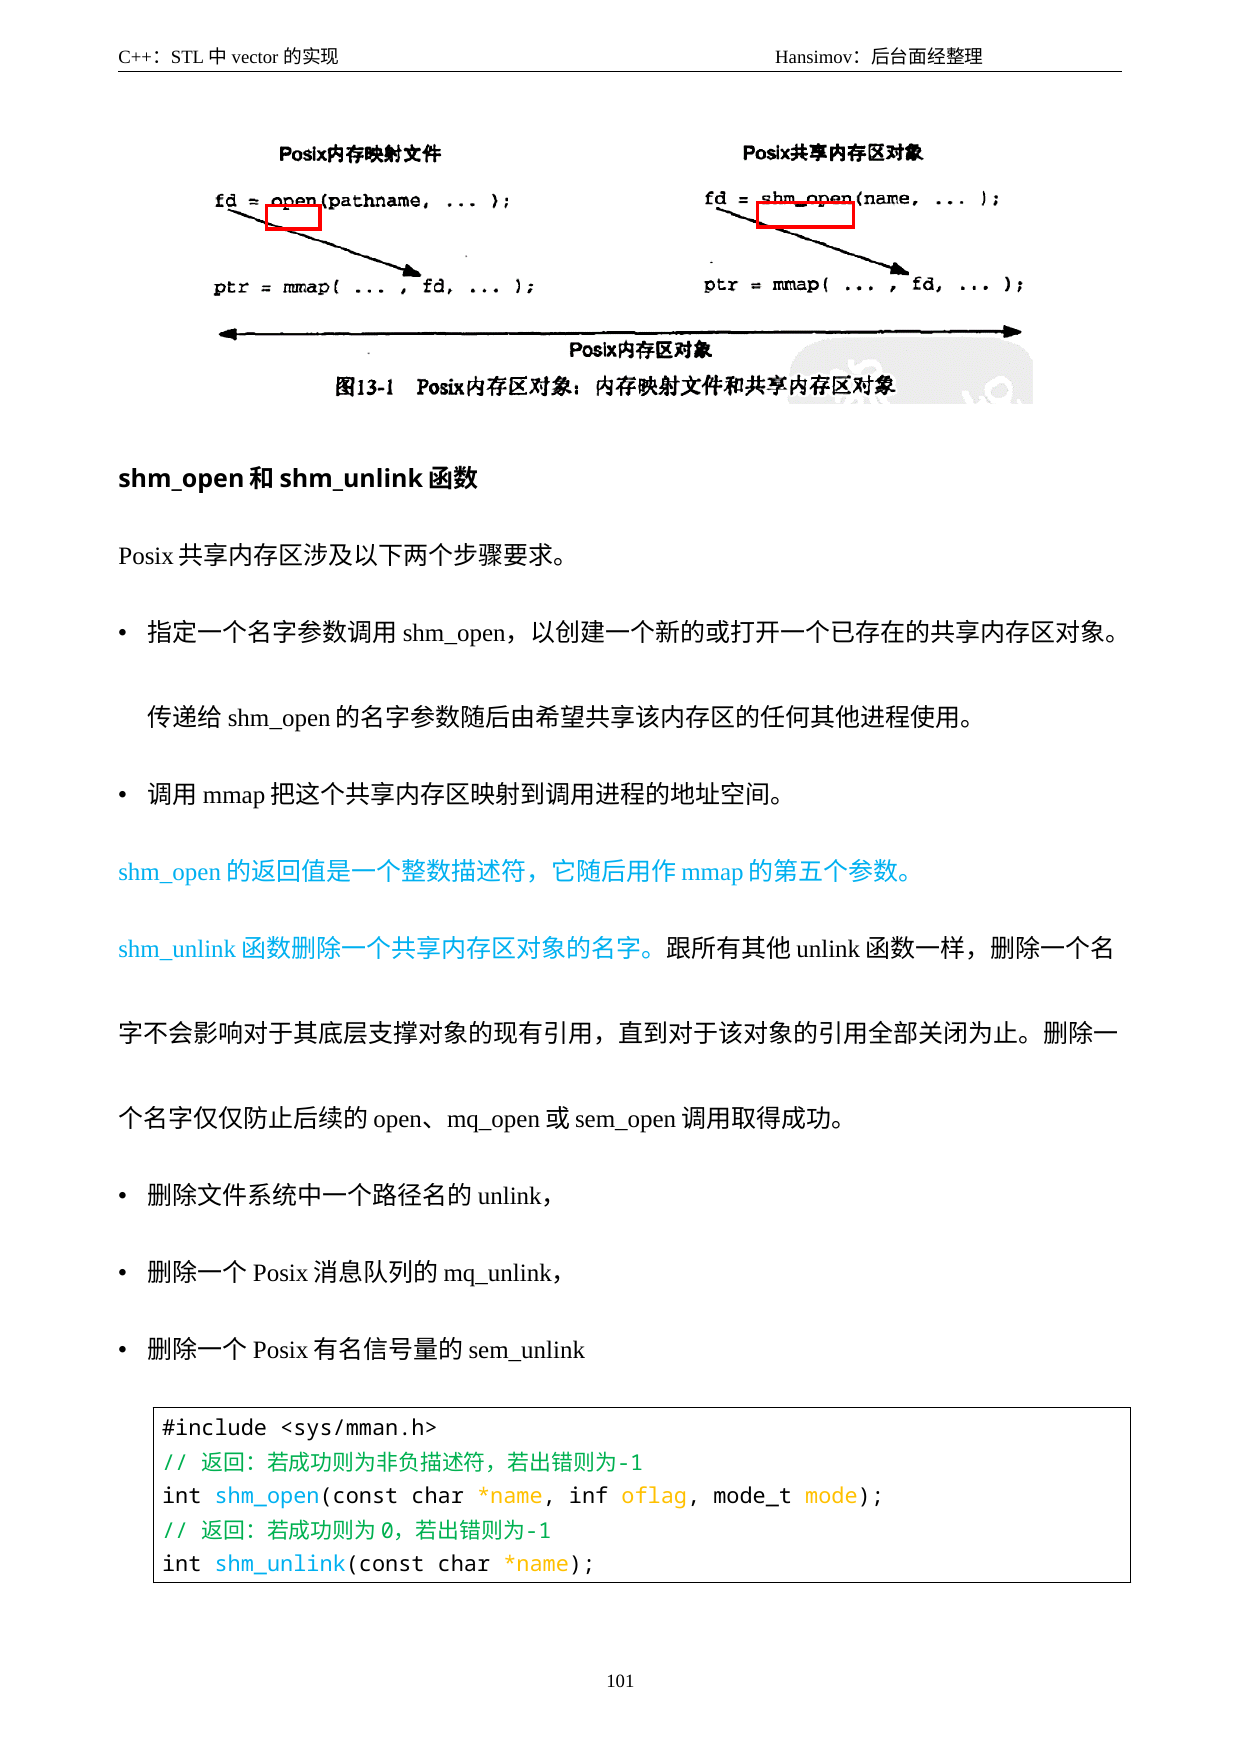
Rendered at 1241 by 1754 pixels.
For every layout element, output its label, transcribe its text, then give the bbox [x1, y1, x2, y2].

text 指定一个名字参数调用shm_open，以创建一个新的或打开一个已存在的共享内存区对象。传递给shm_open的名字参数随后由希望共享该内存区的任何其他进程使用。 [118, 597, 1122, 749]
text Posix共享内存区涉及以下两个步骤要求。 [118, 520, 1122, 588]
list #include <sys/mman.h> [154, 1408, 1130, 1441]
subtitle shm_open和shm_unlink函数 [118, 443, 1122, 511]
list // 返回：若成功则为0，若出错则为-1 [154, 1509, 1130, 1543]
list int shm_unlink(const char *name); [154, 1543, 1130, 1582]
text shm_unlink函数删除一个共享内存区对象的名字。跟所有其他unlink函数一样，删除一个名字不会影响对于其底层支撑对象的现有引用，直到对于该对象的引用全部关闭为止。删除一个名字仅仅防止后续的open、mq_open或sem_open调用取得成功。 [118, 912, 1122, 1150]
picture [206, 129, 1033, 404]
text shm_open的返回值是一个整数描述符，它随后用作mmap的第五个参数。 [118, 836, 1122, 903]
text 删除文件系统中一个路径名的unlink， [118, 1159, 1122, 1227]
text 删除一个Posix有名信号量的sem_unlink [118, 1313, 1122, 1381]
text 调用mmap把这个共享内存区映射到调用进程的地址空间。 [118, 758, 1122, 826]
text 删除一个Posix消息队列的mq_unlink， [118, 1236, 1122, 1304]
list // 返回：若成功则为非负描述符，若出错则为-1 [154, 1441, 1130, 1475]
list int shm_open(const char *name, inf oflag, mode_t mode); [154, 1475, 1130, 1509]
